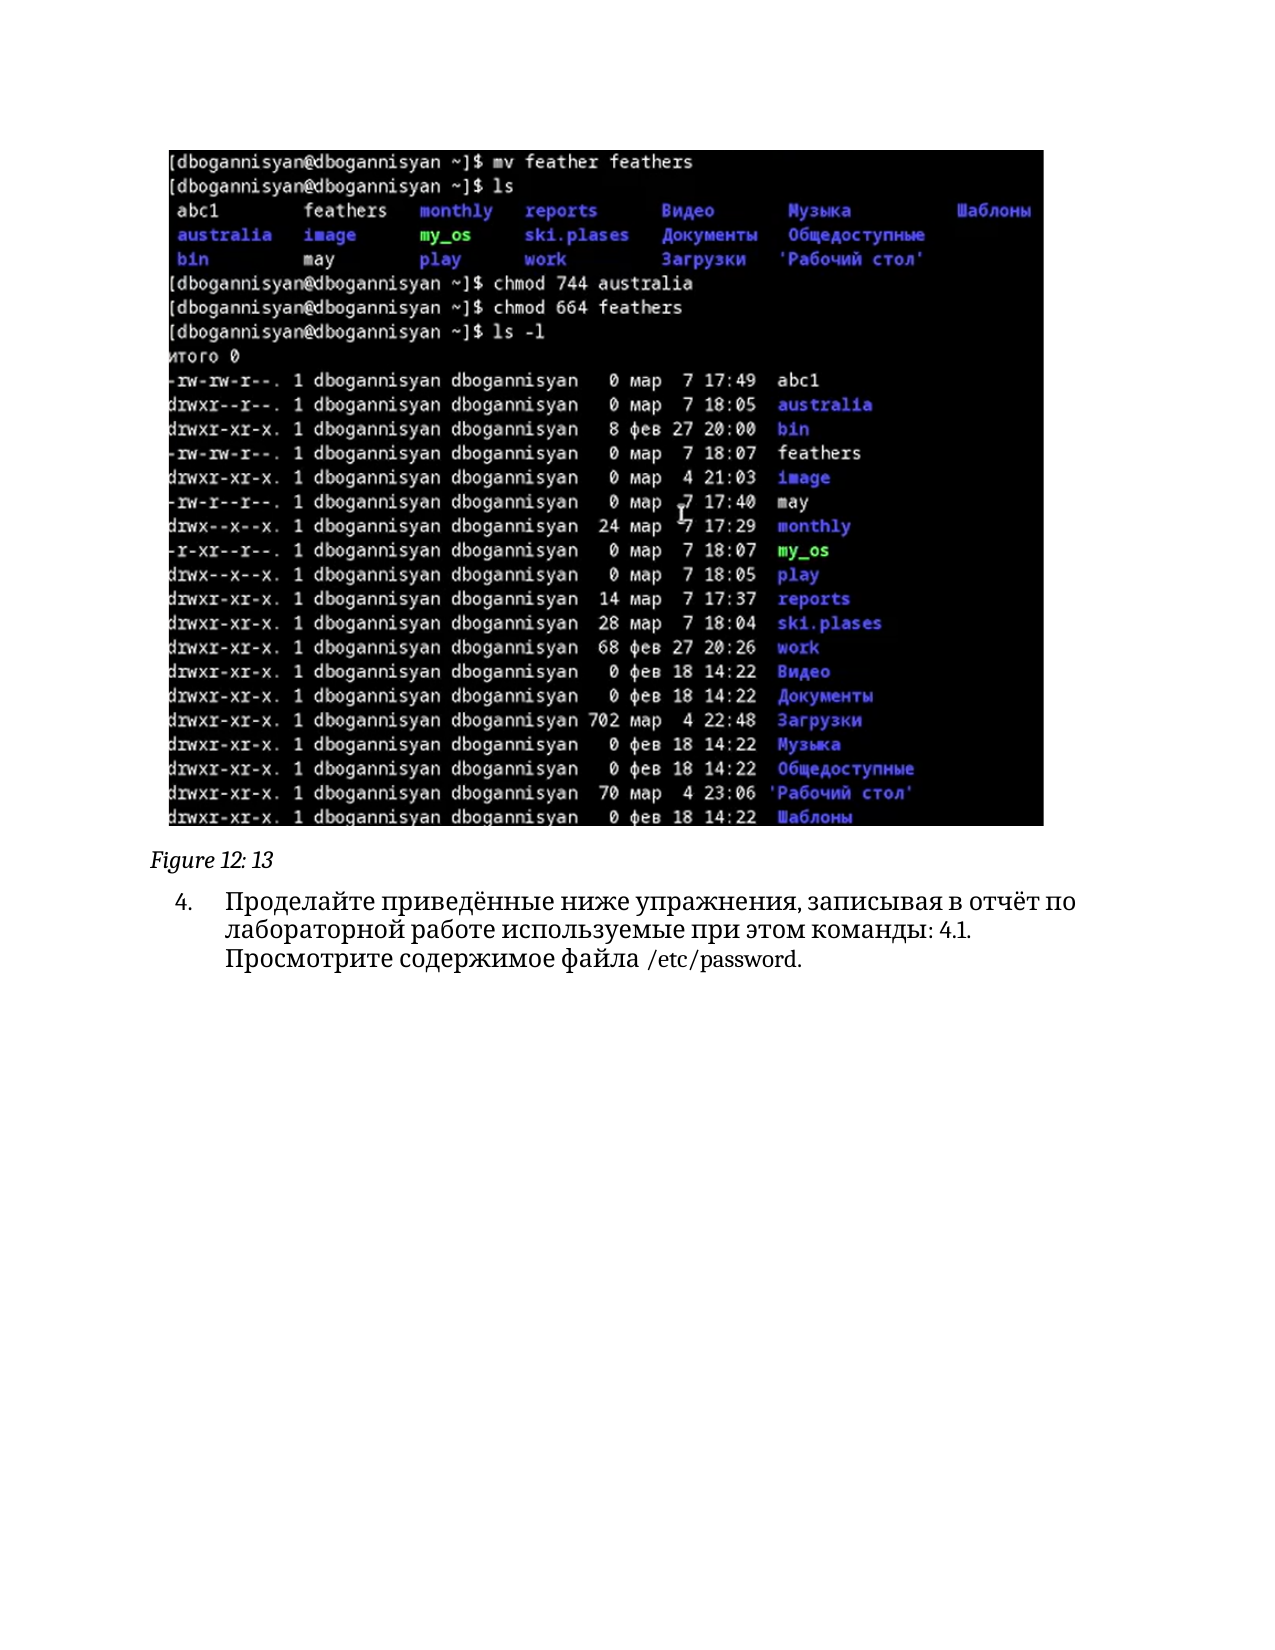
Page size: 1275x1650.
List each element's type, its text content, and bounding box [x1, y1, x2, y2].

text Figure 12: 13 [150, 846, 1125, 875]
list Проделайте приведённые ниже упражнения, записывая в отчёт по лабораторной работе используемые при этом команды: 4.1. Просмотрите содержимое файла /etc/password. [175, 887, 1125, 974]
picture [168, 150, 1044, 826]
